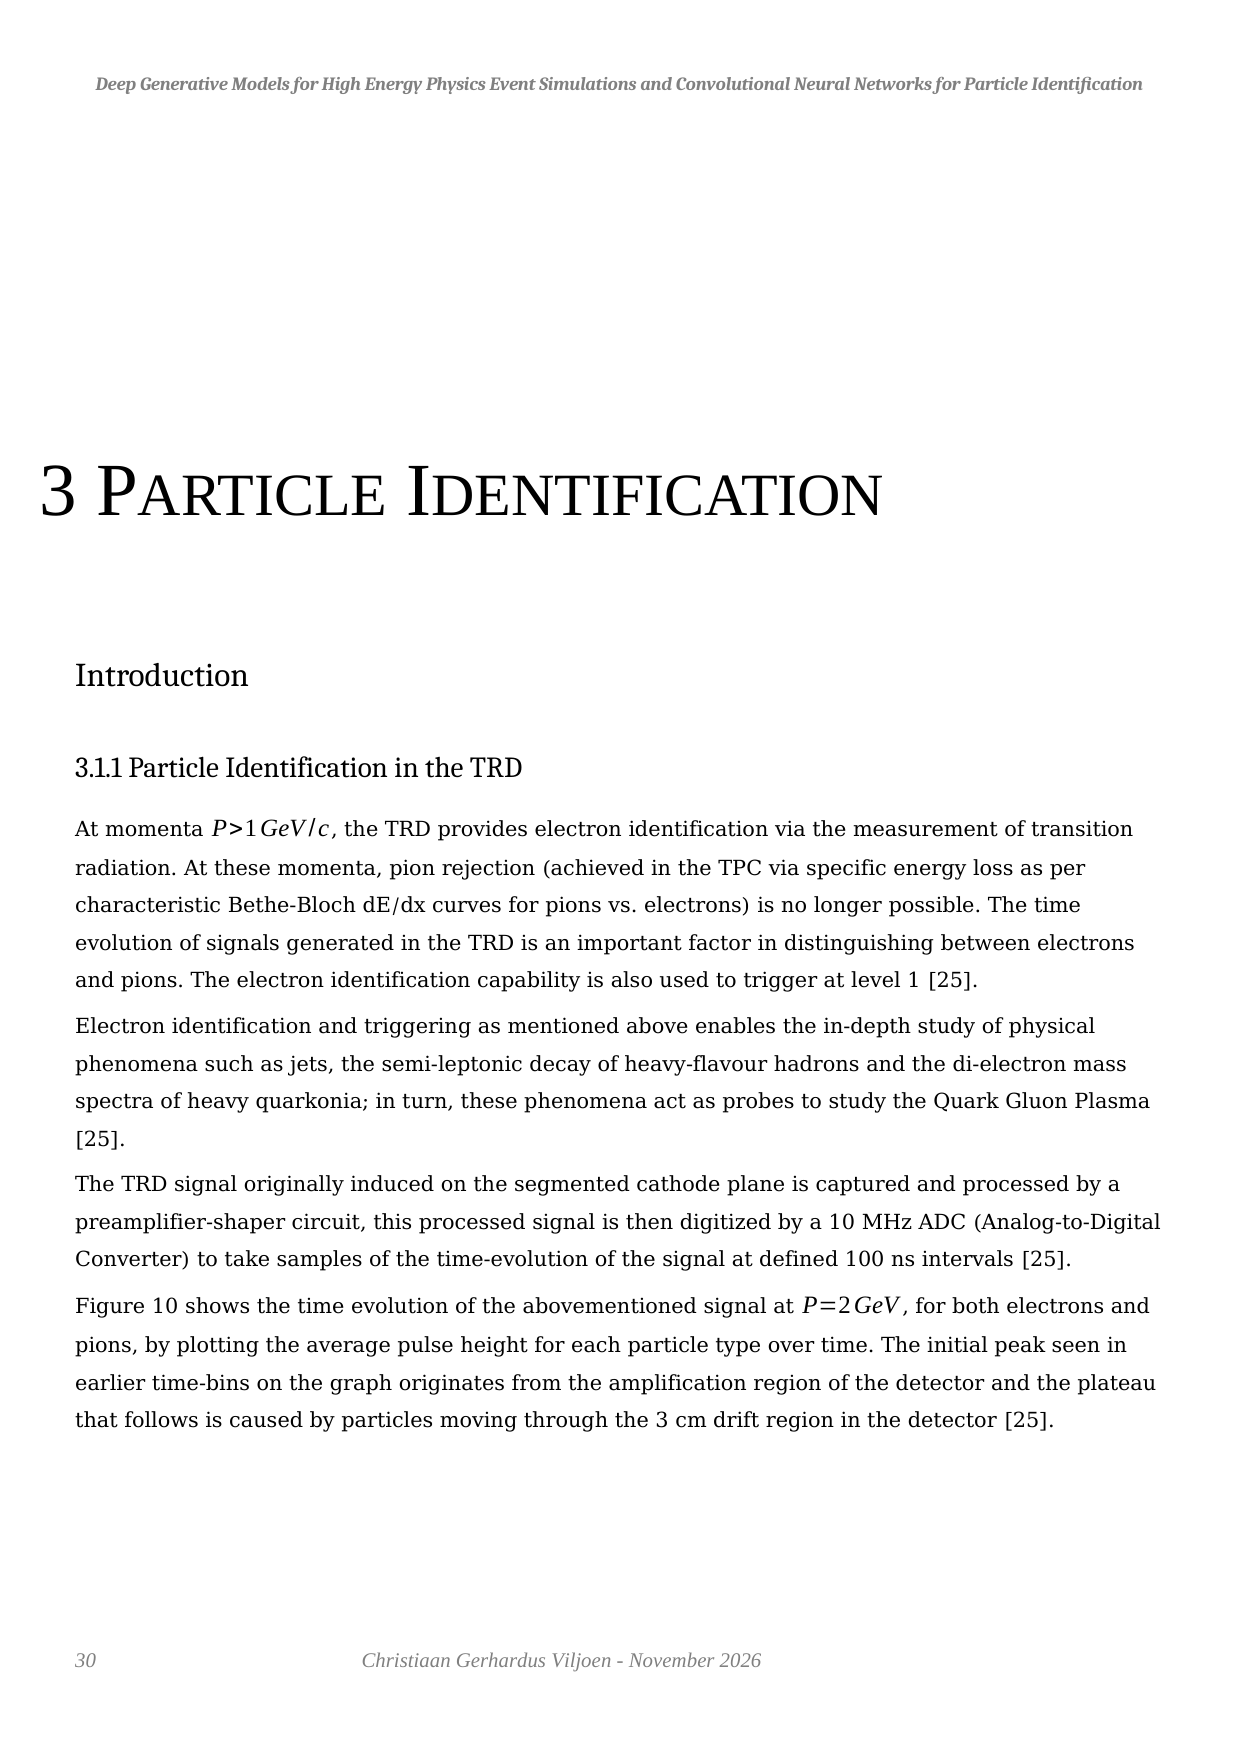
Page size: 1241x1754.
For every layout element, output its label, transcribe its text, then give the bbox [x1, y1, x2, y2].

text At momenta , the TRD provides electron identification via the measurement of transition radiation. At these momenta, pion rejection (achieved in the TPC via specific energy loss as per characteristic Bethe-Bloch dE/dx curves for pions vs. electrons) is no longer possible. The time evolution of signals generated in the TRD is an important factor in distinguishing between electrons and pions. The electron identification capability is also used to trigger at level 1 . [75, 814, 1165, 992]
subtitle Particle Identification [39, 445, 1165, 532]
list Introduction [75, 657, 1165, 695]
text Figure 10 shows the time evolution of the abovementioned signal at , for both electrons and pions, by plotting the average pulse height for each particle type over time. The initial peak seen in earlier time-bins on the graph originates from the amplification region of the detector and the plateau that follows is caused by particles moving through the 3 cm drift region in the detector . [75, 1292, 1165, 1432]
text Electron identification and triggering as mentioned above enables the in-depth study of physical phenomena such as jets, the semi-leptonic decay of heavy-flavour hadrons and the di-electron mass spectra of heavy quarkonia; in turn, these phenomena act as probes to study the Quark Gluon Plasma . [75, 1013, 1165, 1150]
text The TRD signal originally induced on the segmented cathode plane is captured and processed by a preamplifier-shaper circuit, this processed signal is then digitized by a 10 MHz ADC (Analog-to-Digital Converter) to take samples of the time-evolution of the signal at defined 100 ns intervals . [75, 1171, 1165, 1271]
list Particle Identification in the TRD [75, 752, 1165, 785]
